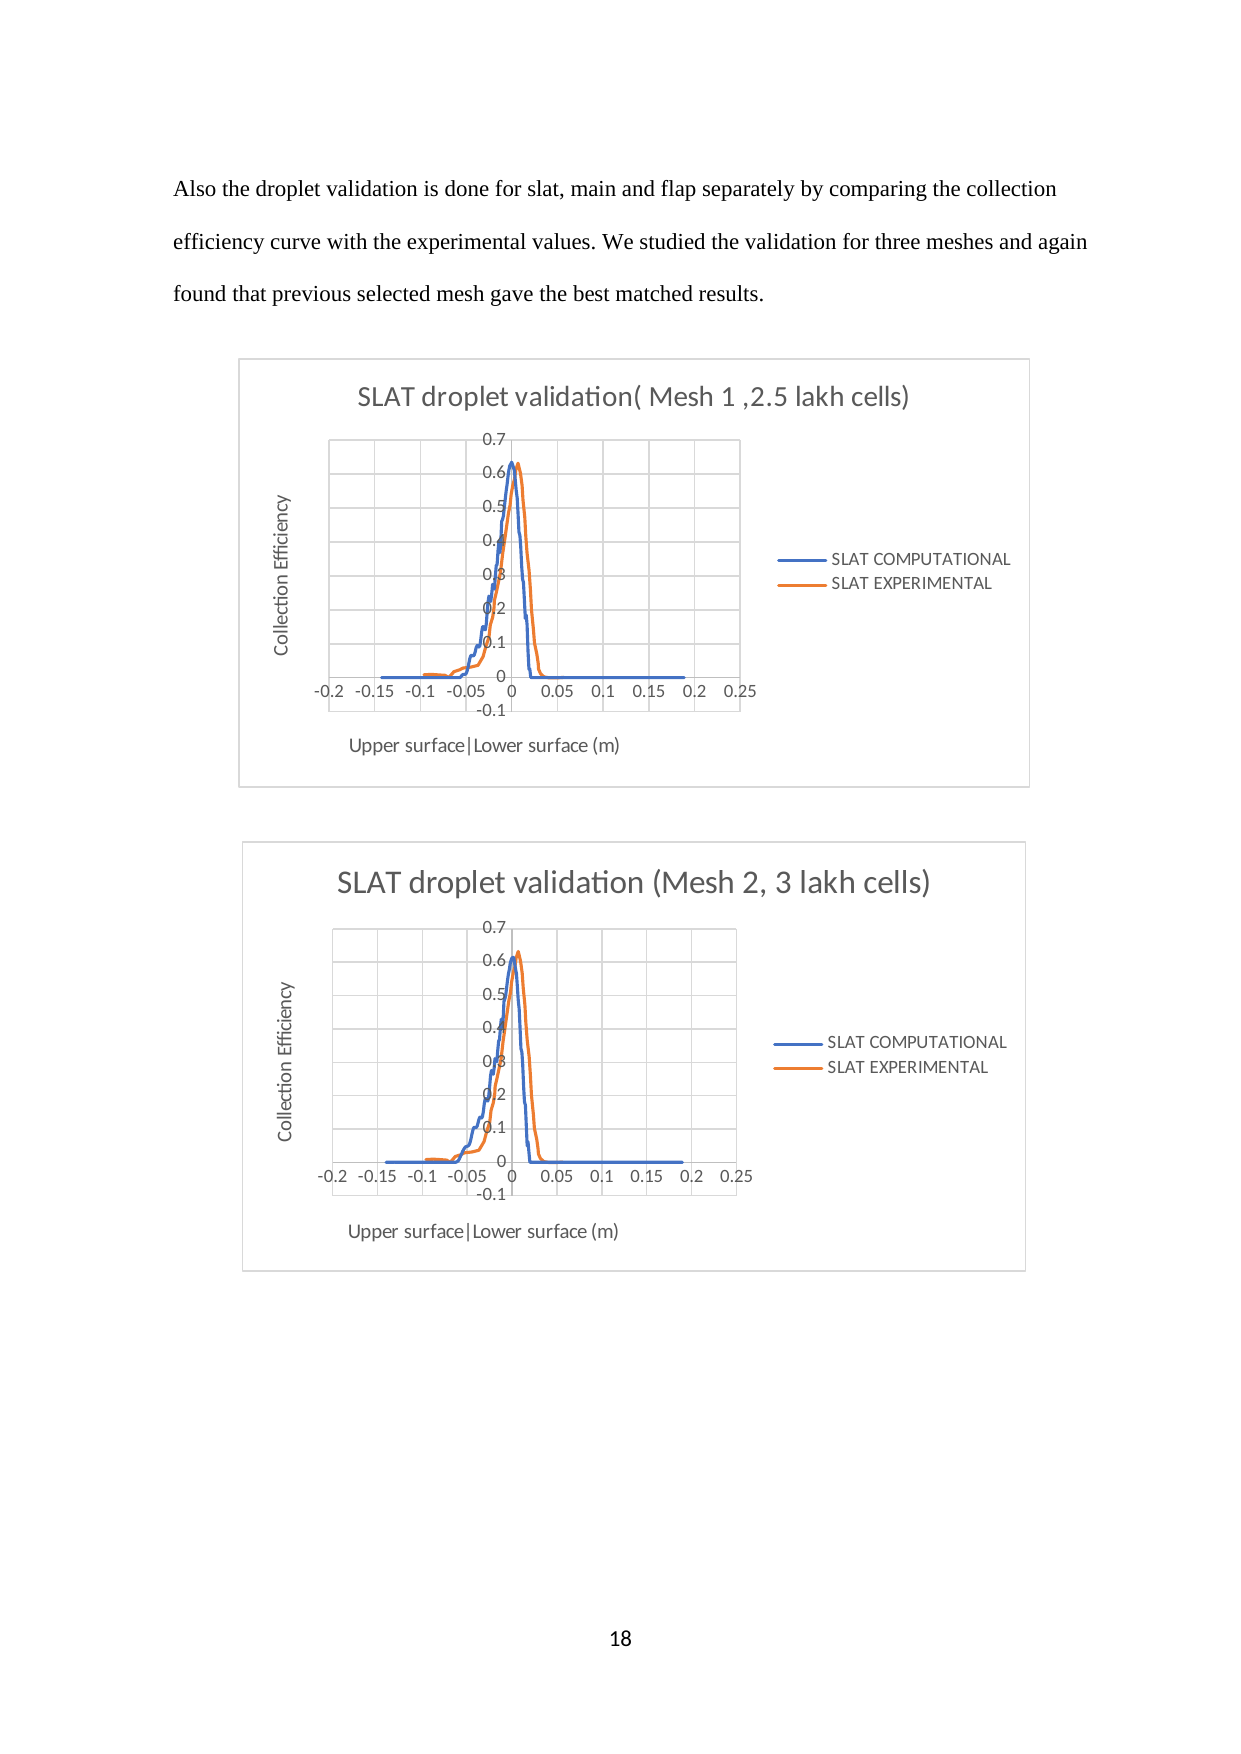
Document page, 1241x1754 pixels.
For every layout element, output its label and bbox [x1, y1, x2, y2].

table_header [162, 150, 1107, 1298]
